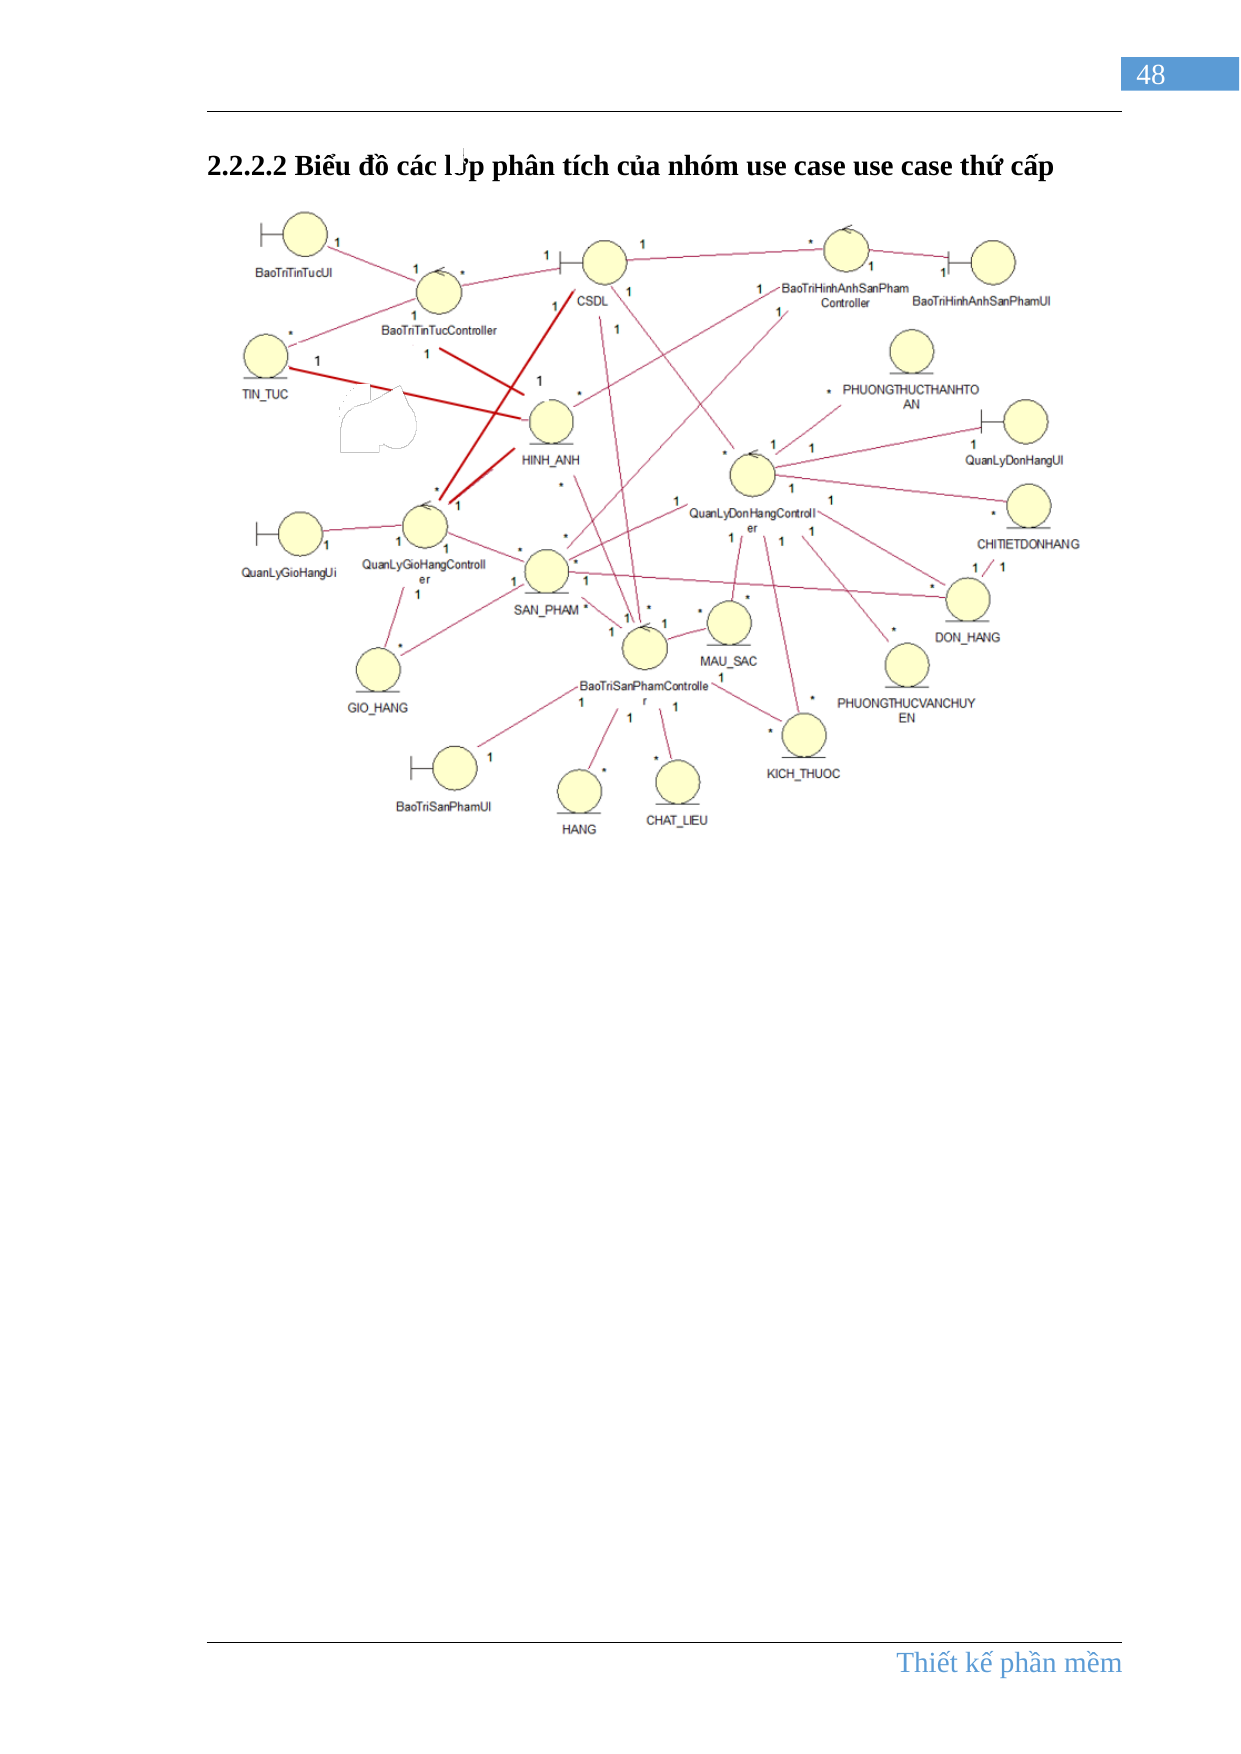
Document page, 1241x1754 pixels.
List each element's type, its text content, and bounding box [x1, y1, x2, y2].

text 2.2.2.2 Biểu đồ các lớp phân tích của nhóm use case use case thứ cấp [466, 148, 1122, 181]
picture [447, 143, 466, 179]
picture [206, 198, 1123, 867]
text 2.2.2.2 Biểu đồ các lớp phân tích của nhóm use case use case thứ cấp [207, 148, 470, 181]
